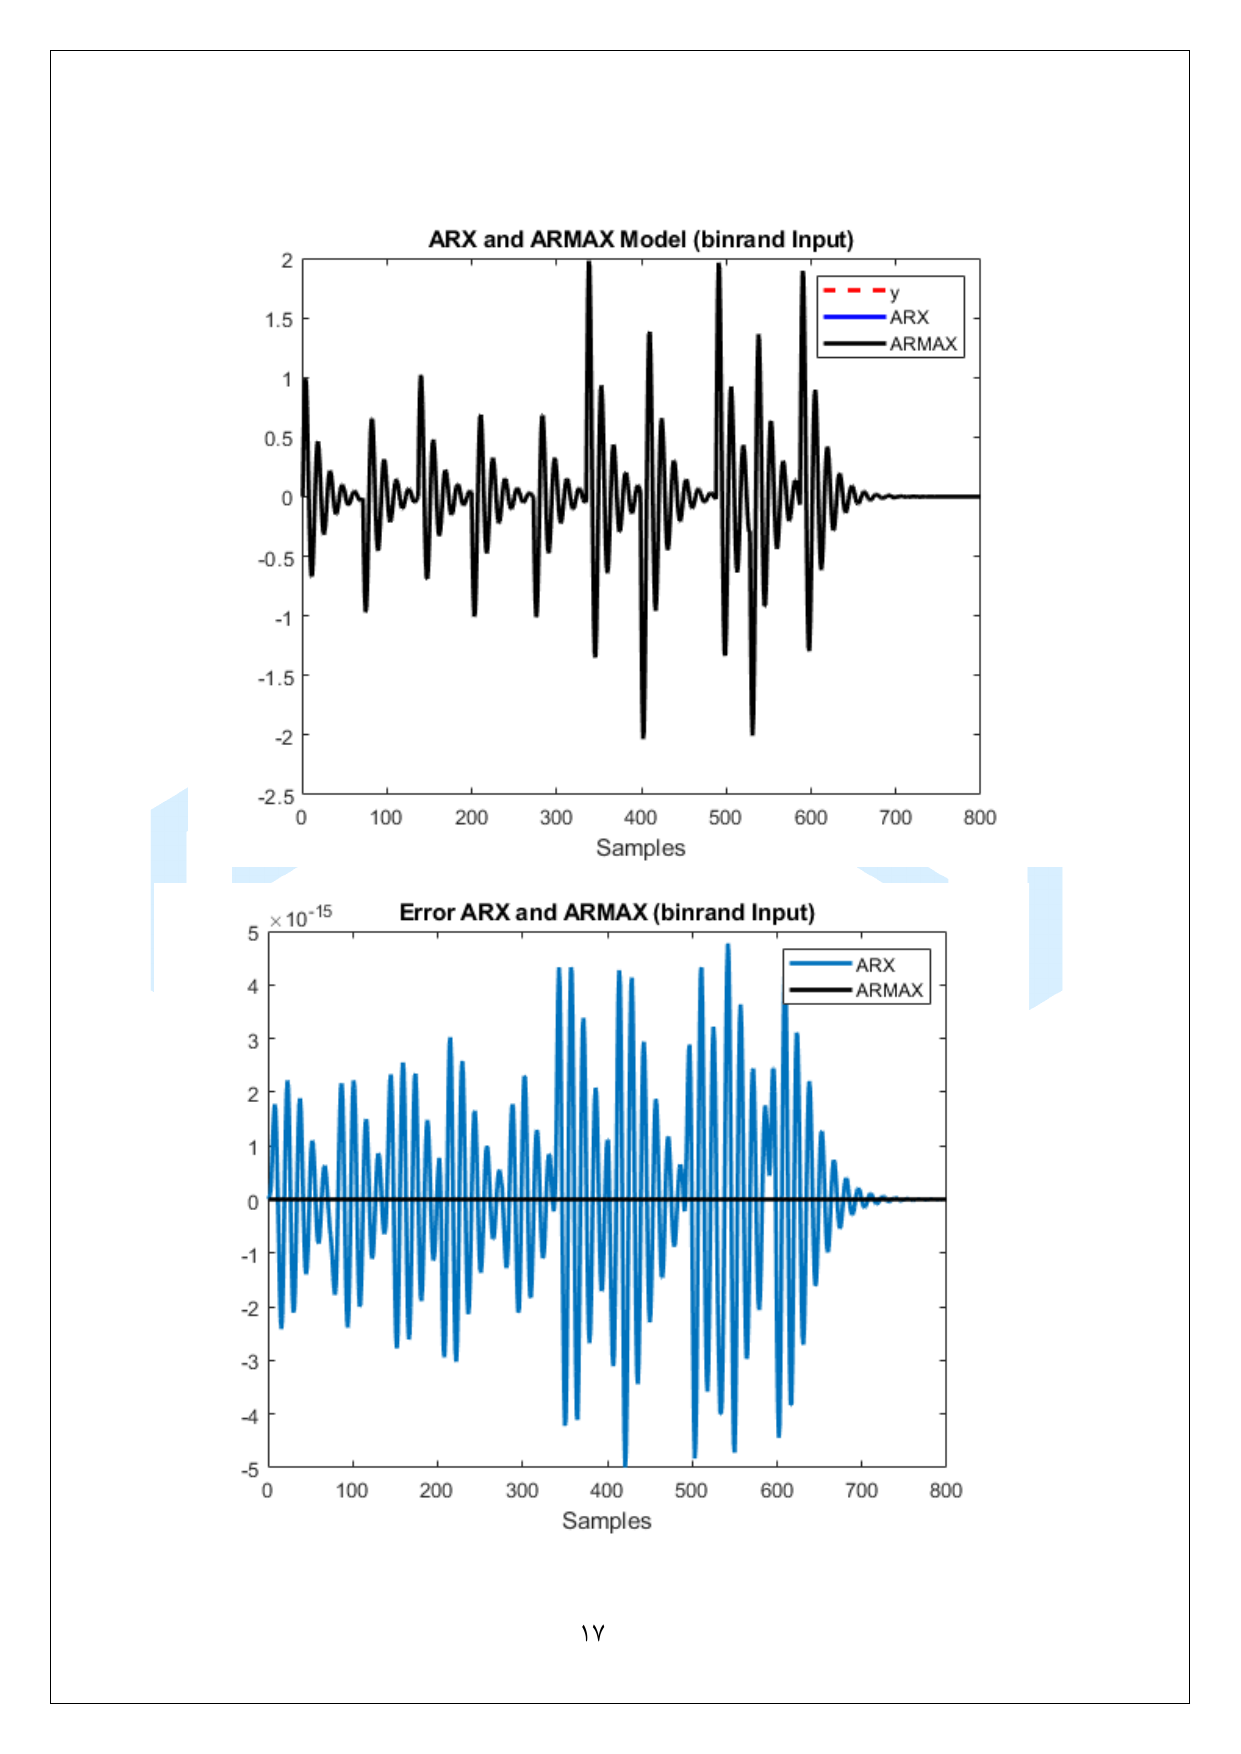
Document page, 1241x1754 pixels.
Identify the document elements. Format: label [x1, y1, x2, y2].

picture [188, 210, 1063, 867]
picture [154, 883, 1030, 1540]
